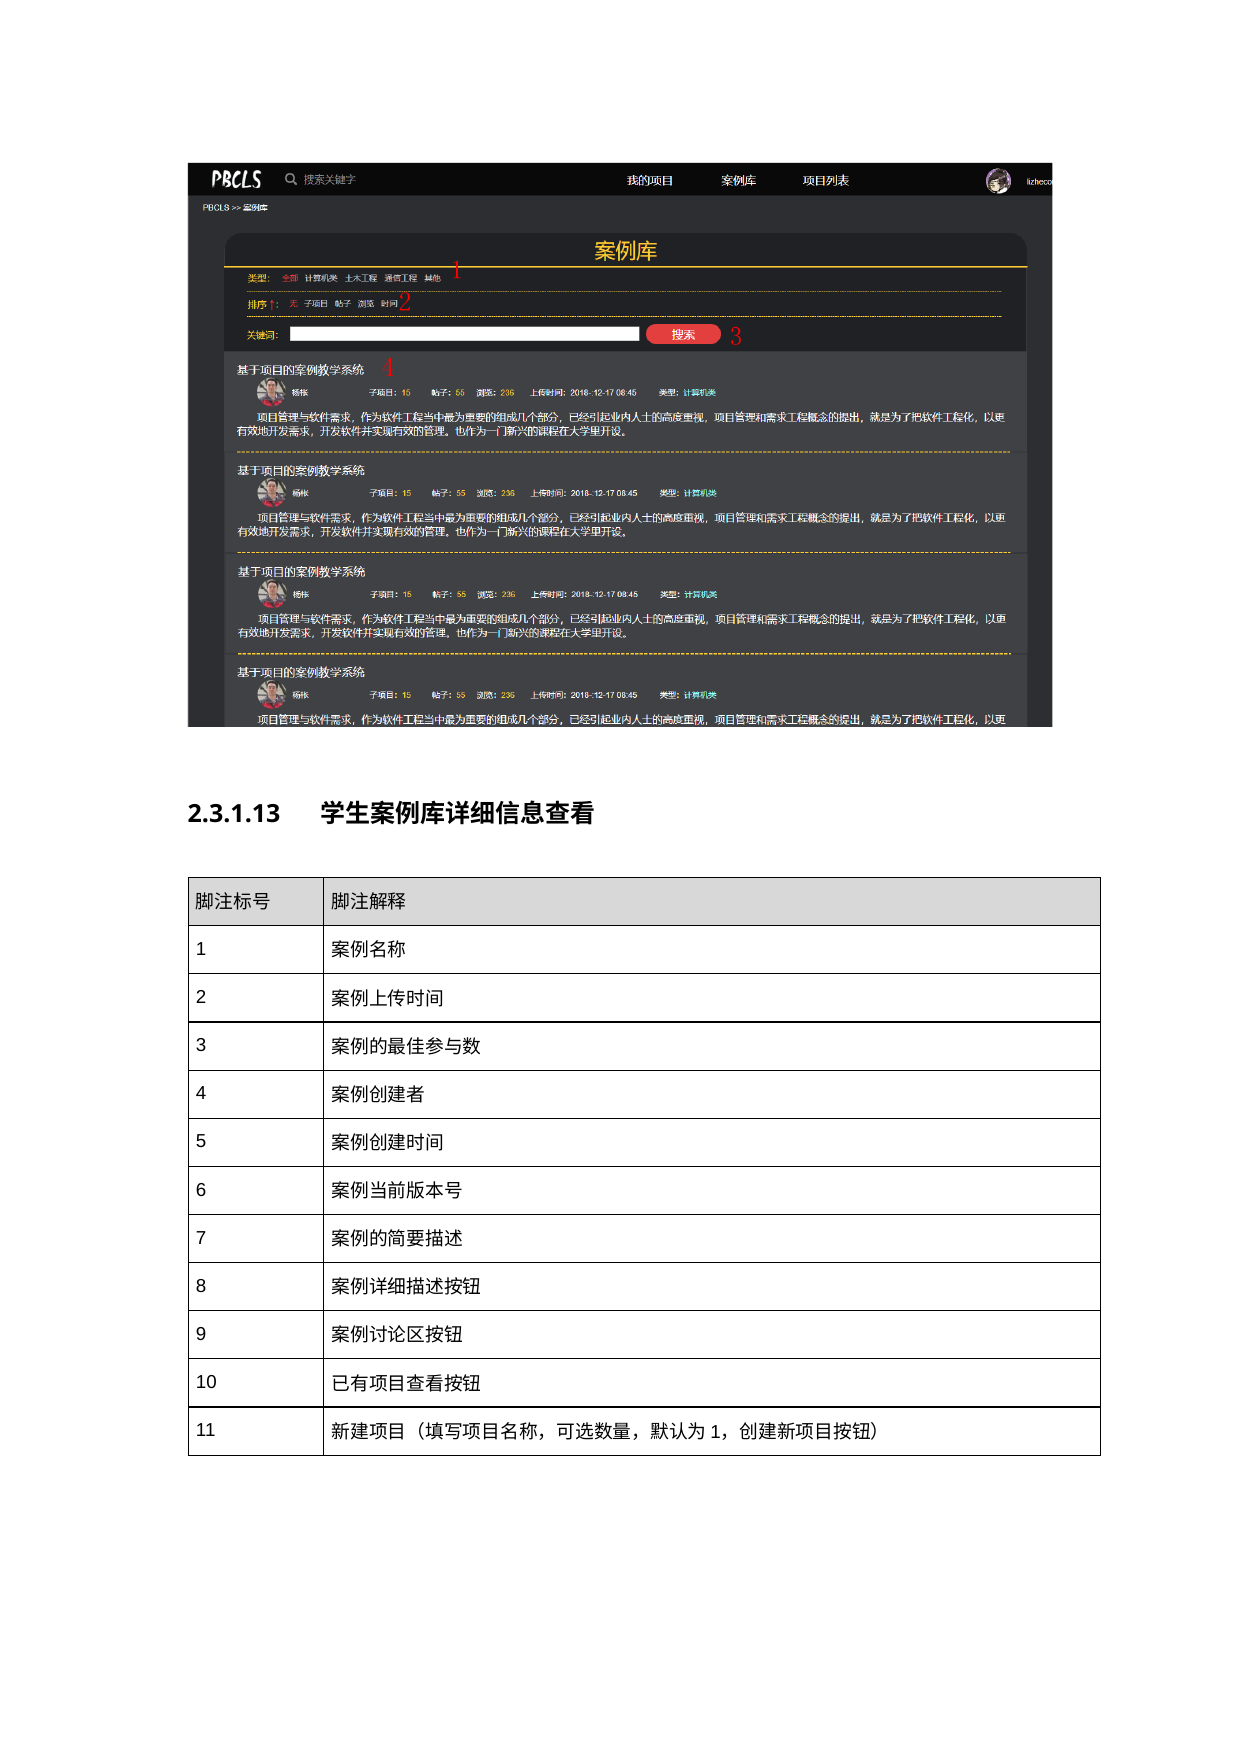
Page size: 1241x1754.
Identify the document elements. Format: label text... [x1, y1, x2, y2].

table_cell 7 [189, 1215, 323, 1262]
table_cell 案例详细描述按钮 [324, 1263, 1100, 1310]
table_cell 案例创建者 [324, 1071, 1100, 1118]
table_cell 案例上传时间 [324, 974, 1100, 1021]
picture [187, 162, 1053, 727]
table_cell 2 [189, 974, 323, 1021]
table_cell 案例讨论区按钮 [324, 1311, 1100, 1358]
table_cell 8 [189, 1263, 323, 1310]
table_cell 案例创建时间 [324, 1119, 1100, 1166]
table_cell 4 [189, 1071, 323, 1118]
table_cell 9 [189, 1311, 323, 1358]
table_cell 6 [189, 1167, 323, 1214]
table_cell 案例当前版本号 [324, 1167, 1100, 1214]
table_header 脚注标号 [189, 878, 323, 925]
table_cell 案例的简要描述 [324, 1215, 1100, 1262]
table_cell 5 [189, 1119, 323, 1166]
table_header 脚注解释 [324, 878, 1100, 925]
table_cell 案例的最佳参与数 [324, 1023, 1100, 1069]
table_cell 已有项目查看按钮 [324, 1359, 1100, 1406]
text 学生案例库详细信息查看 [187, 779, 1053, 844]
table_cell 10 [189, 1359, 323, 1406]
table_cell 1 [189, 926, 323, 973]
table_cell 3 [189, 1023, 323, 1069]
table_cell 案例名称 [324, 926, 1100, 973]
table_cell 新建项目（填写项目名称，可选数量，默认为1，创建新项目按钮） [324, 1408, 1100, 1454]
table_cell 11 [189, 1408, 323, 1454]
